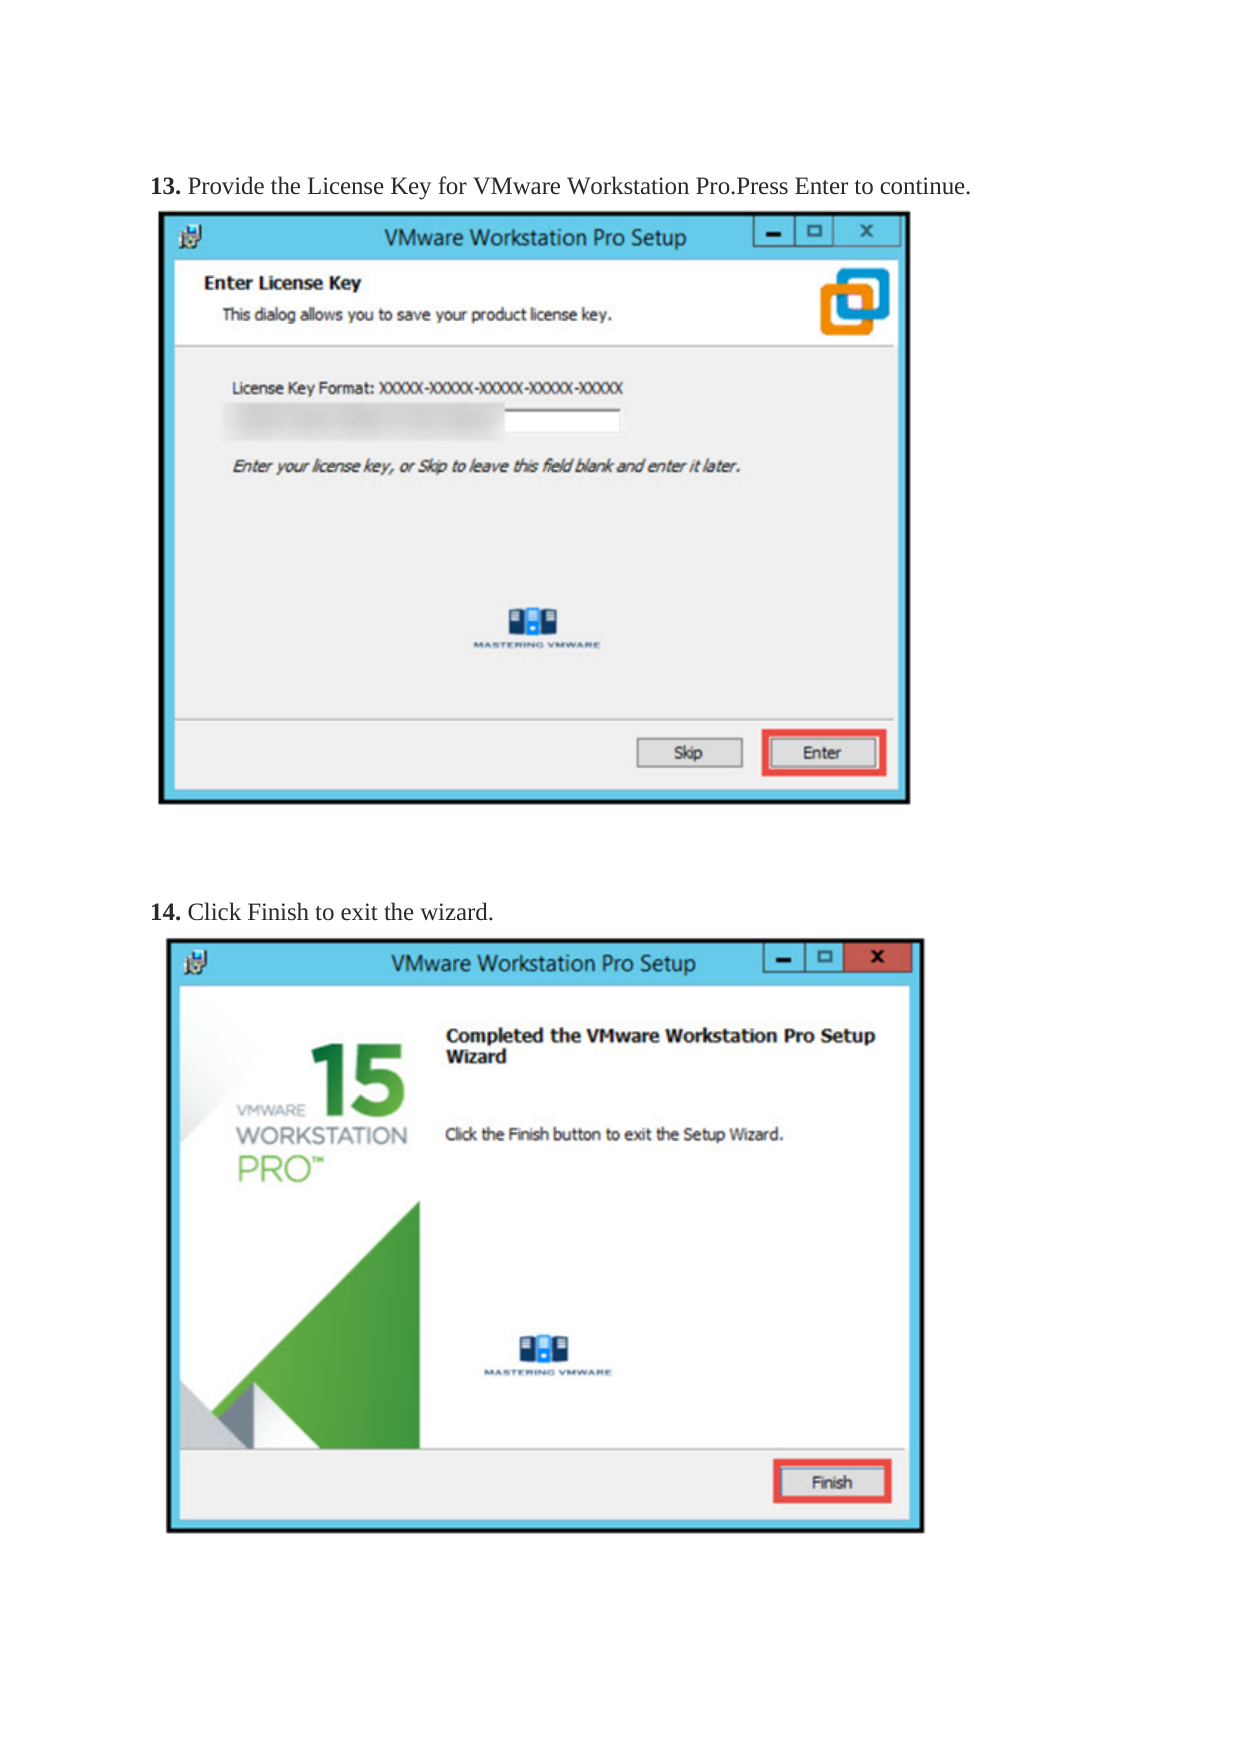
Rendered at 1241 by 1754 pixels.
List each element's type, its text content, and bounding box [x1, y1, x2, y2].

text 13. Provide the License Key for VMware Workstation Pro.Press Enter to continue. [150, 150, 1090, 200]
text 14. Click Finish to exit the wizard. [150, 876, 1090, 926]
picture [150, 200, 965, 824]
picture [150, 925, 955, 1547]
